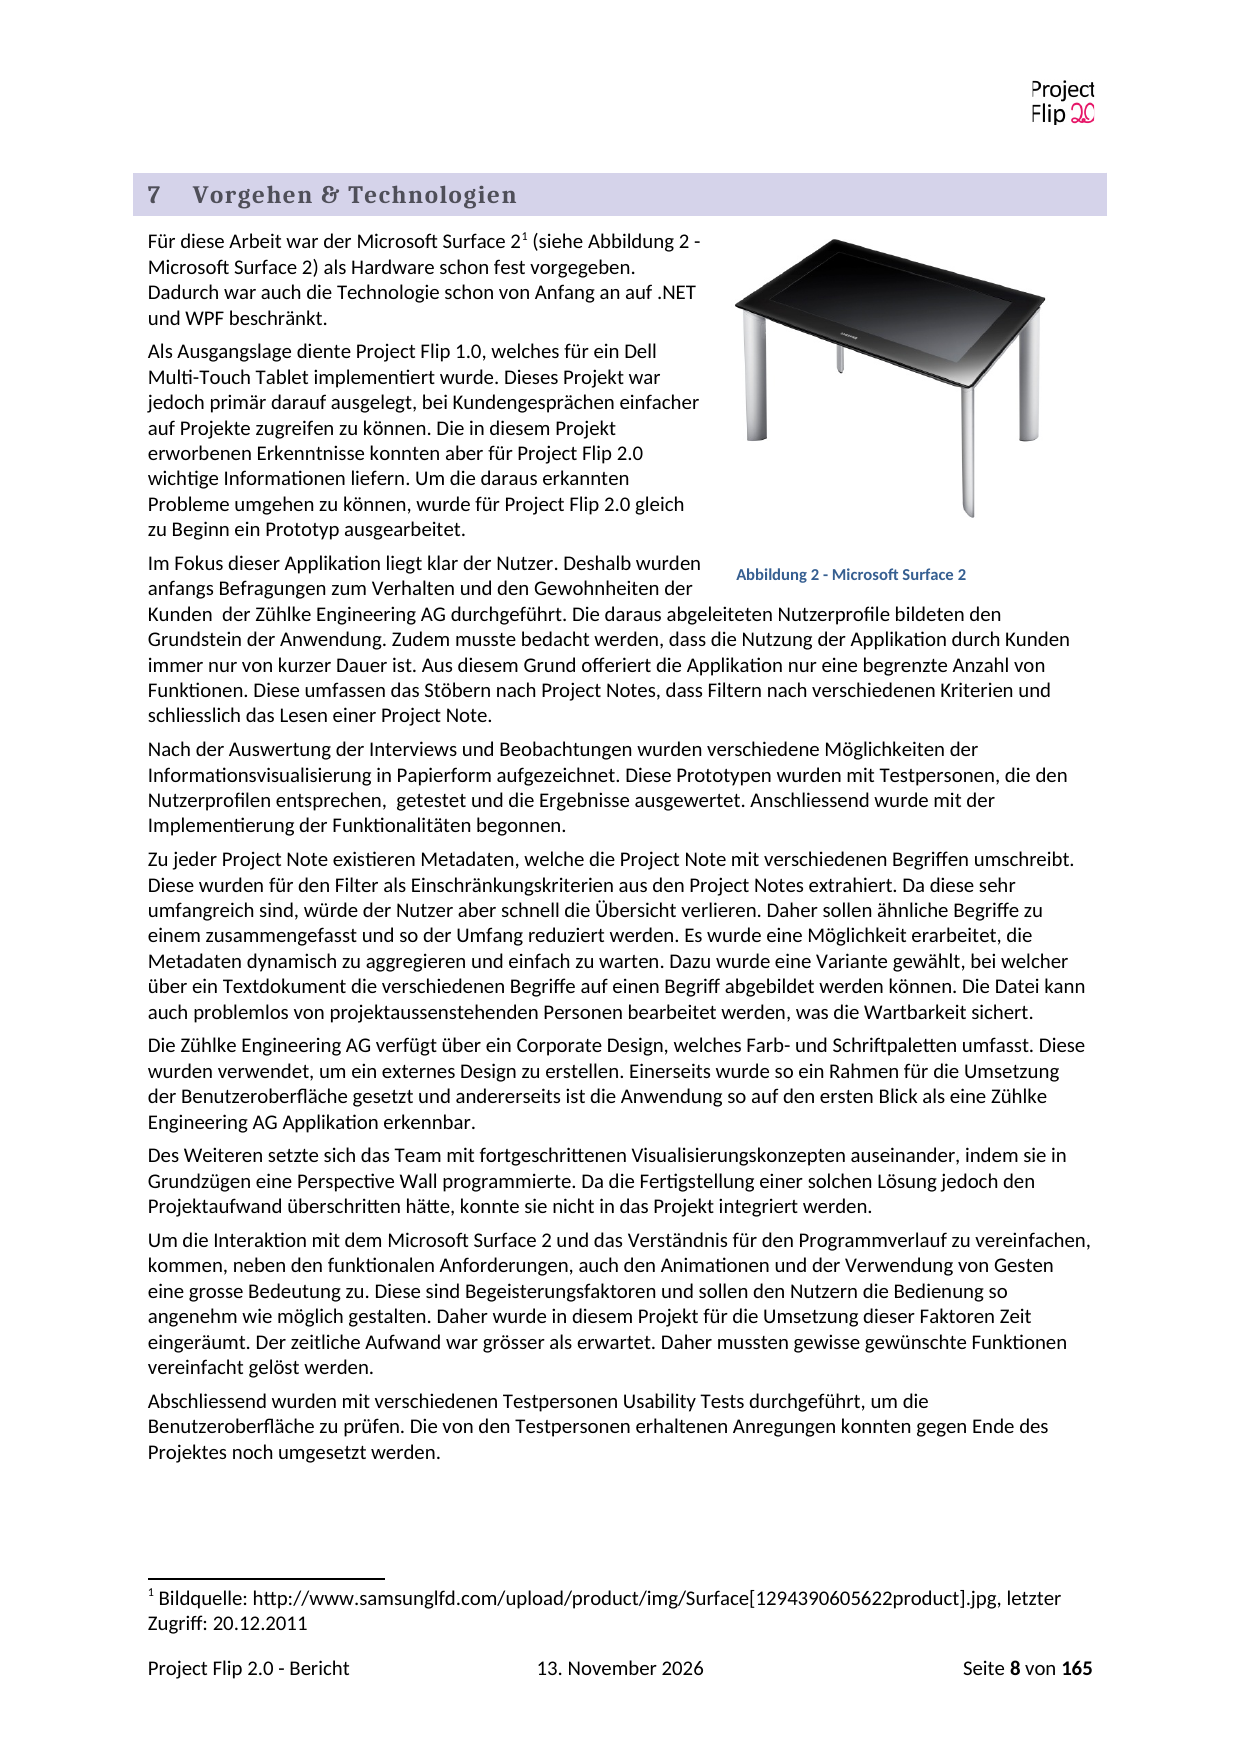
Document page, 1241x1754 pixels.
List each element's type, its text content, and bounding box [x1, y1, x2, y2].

picture [1081, 79, 1097, 124]
text Um die Interaktion mit dem Microsoft Surface 2 und das Verständnis für den Programmverlauf zu vereinfachen, kommen, neben den funktionalen Anforderungen, auch den Animationen und der Verwendung von Gesten eine grosse Bedeutung zu. Diese sind Begeisterungsfaktoren und sollen den Nutzern die Bedienung so angenehm wie möglich gestalten. Daher wurde in diesem Projekt für die Umsetzung dieser Faktoren Zeit eingeräumt. Der zeitliche Aufwand war grösser als erwartet. Daher mussten gewisse gewünschte Funktionen vereinfacht gelöst werden. [148, 1227, 1093, 1380]
text Als Ausgangslage diente Project Flip 1.0, welches für ein Dell Multi-Touch Tablet implementiert wurde. Dieses Projekt war jedoch primär darauf ausgelegt, bei Kundengesprächen einfacher auf Projekte zugreifen zu können. Die in diesem Projekt erworbenen Erkenntnisse konnten aber für Project Flip 2.0 wichtige Informationen liefern. Um die daraus erkannten Probleme umgehen zu können, wurde für Project Flip 2.0 gleich zu Beginn ein Prototyp ausgearbeitet. [148, 338, 1093, 542]
text Zu jeder Project Note existieren Metadaten, welche die Project Note mit verschiedenen Begriffen umschreibt. Diese wurden für den Filter als Einschränkungskriterien aus den Project Notes extrahiert. Da diese sehr umfangreich sind, würde der Nutzer aber schnell die Übersicht verlieren. Daher sollen ähnliche Begriffe zu einem zusammengefasst und so der Umfang reduziert werden. Es wurde eine Möglichkeit erarbeitet, die Metadaten dynamisch zu aggregieren und einfach zu warten. Dazu wurde eine Variante gewählt, bei welcher über ein Textdokument die verschiedenen Begriffe auf einen Begriff abgebildet werden können. Die Datei kann auch problemlos von projektaussenstehenden Personen bearbeitet werden, was die Wartbarkeit sichert. [148, 846, 1093, 1024]
text Im Fokus dieser Applikation liegt klar der Nutzer. Deshalb wurden anfangs Befragungen zum Verhalten und den Gewohnheiten der Kunden der Zühlke Engineering AG durchgeführt. Die daraus abgeleiteten Nutzerprofile bildeten den Grundstein der Anwendung. Zudem musste bedacht werden, dass die Nutzung der Applikation durch Kunden immer nur von kurzer Dauer ist. Aus diesem Grund offeriert die Applikation nur eine begrenzte Anzahl von Funktionen. Diese umfassen das Stöbern nach Project Notes, dass Filtern nach verschiedenen Kriterien und schliesslich das Lesen einer Project Note. [148, 550, 1093, 728]
text Für diese Arbeit war der Microsoft Surface 2 (siehe Abbildung 2 - Microsoft Surface 2) als Hardware schon fest vorgegeben. Dadurch war auch die Technologie schon von Anfang an auf .NET und WPF beschränkt. [148, 228, 1093, 330]
text Nach der Auswertung der Interviews und Beobachtungen wurden verschiedene Möglichkeiten der Informationsvisualisierung in Papierform aufgezeichnet. Diese Prototypen wurden mit Testpersonen, die den Nutzerprofilen entsprechen, getestet und die Ergebnisse ausgewertet. Anschliessend wurde mit der Implementierung der Funktionalitäten begonnen. [148, 736, 1093, 838]
text Abschliessend wurden mit verschiedenen Testpersonen Usability Tests durchgeführt, um die Benutzeroberfläche zu prüfen. Die von den Testpersonen erhaltenen Anregungen konnten gegen Ende des Projektes noch umgesetzt werden. [148, 1388, 1093, 1464]
text Des Weiteren setzte sich das Team mit fortgeschrittenen Visualisierungskonzepten auseinander, indem sie in Grundzügen eine Perspective Wall programmierte. Da die Fertigstellung einer solchen Lösung jedoch den Projektaufwand überschritten hätte, konnte sie nicht in das Projekt integriert werden. [148, 1143, 1093, 1219]
subtitle Vorgehen & Technologien [139, 179, 1101, 210]
text Die Zühlke Engineering AG verfügt über ein Corporate Design, welches Farb- und Schriftpaletten umfasst. Diese wurden verwendet, um ein externes Design zu erstellen. Einerseits wurde so ein Rahmen für die Umsetzung der Benutzeroberfläche gesetzt und andererseits ist die Anwendung so auf den ersten Blick als eine Zühlke Engineering AG Applikation erkennbar. [148, 1033, 1093, 1134]
picture [726, 233, 1064, 523]
